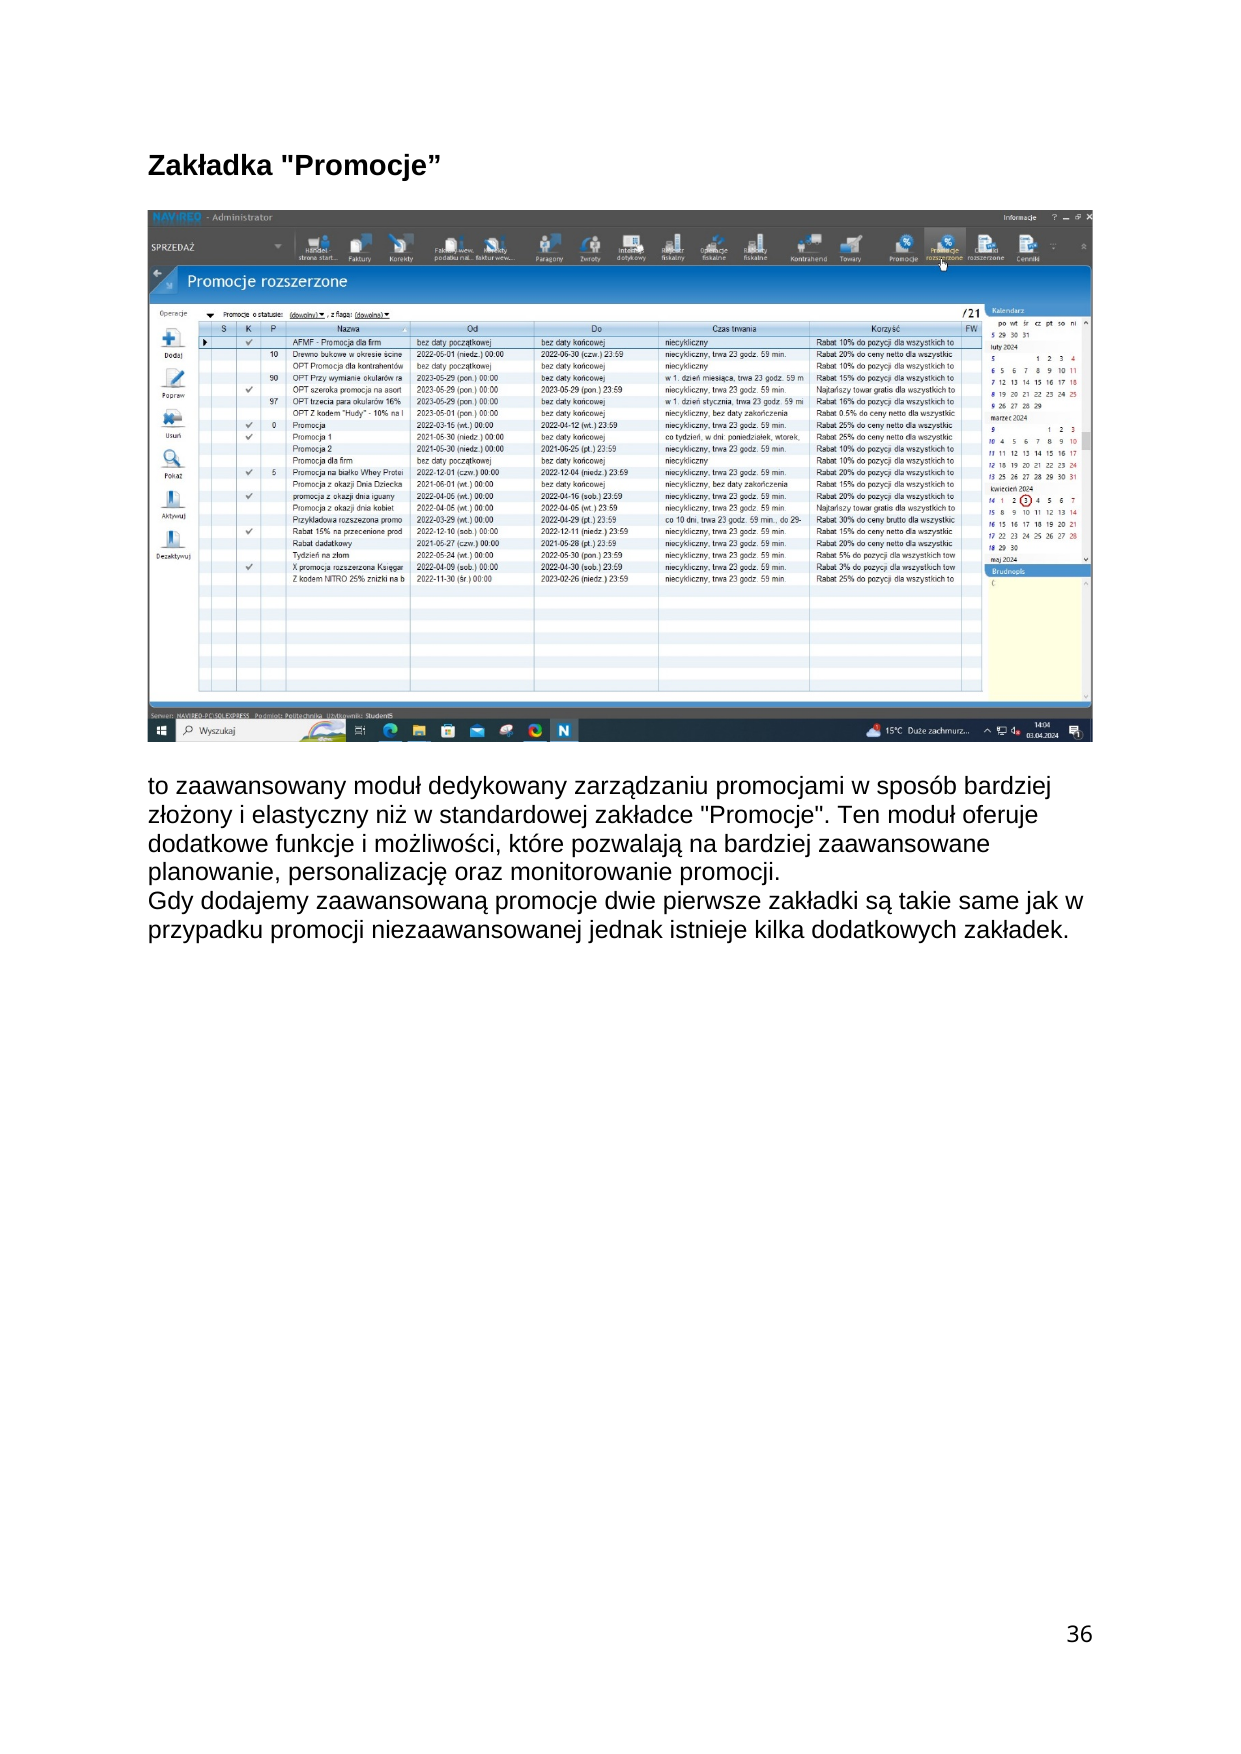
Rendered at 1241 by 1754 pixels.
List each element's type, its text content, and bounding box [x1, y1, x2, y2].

text Zakładka "Promocje” [148, 148, 1093, 181]
text Gdy dodajemy zaawansowaną promocje dwie pierwsze zakładki są takie same jak w przypadku promocji niezaawansowanej jednak istnieje kilka dodatkowych zakładek. [148, 886, 1093, 944]
picture [147, 210, 1093, 742]
text to zaawansowany moduł dedykowany zarządzaniu promocjami w sposób bardziej złożony i elastyczny niż w standardowej zakładce "Promocje". Ten moduł oferuje dodatkowe funkcje i możliwości, które pozwalają na bardziej zaawansowane planowanie, personalizację oraz monitorowanie promocji. [148, 771, 1093, 886]
